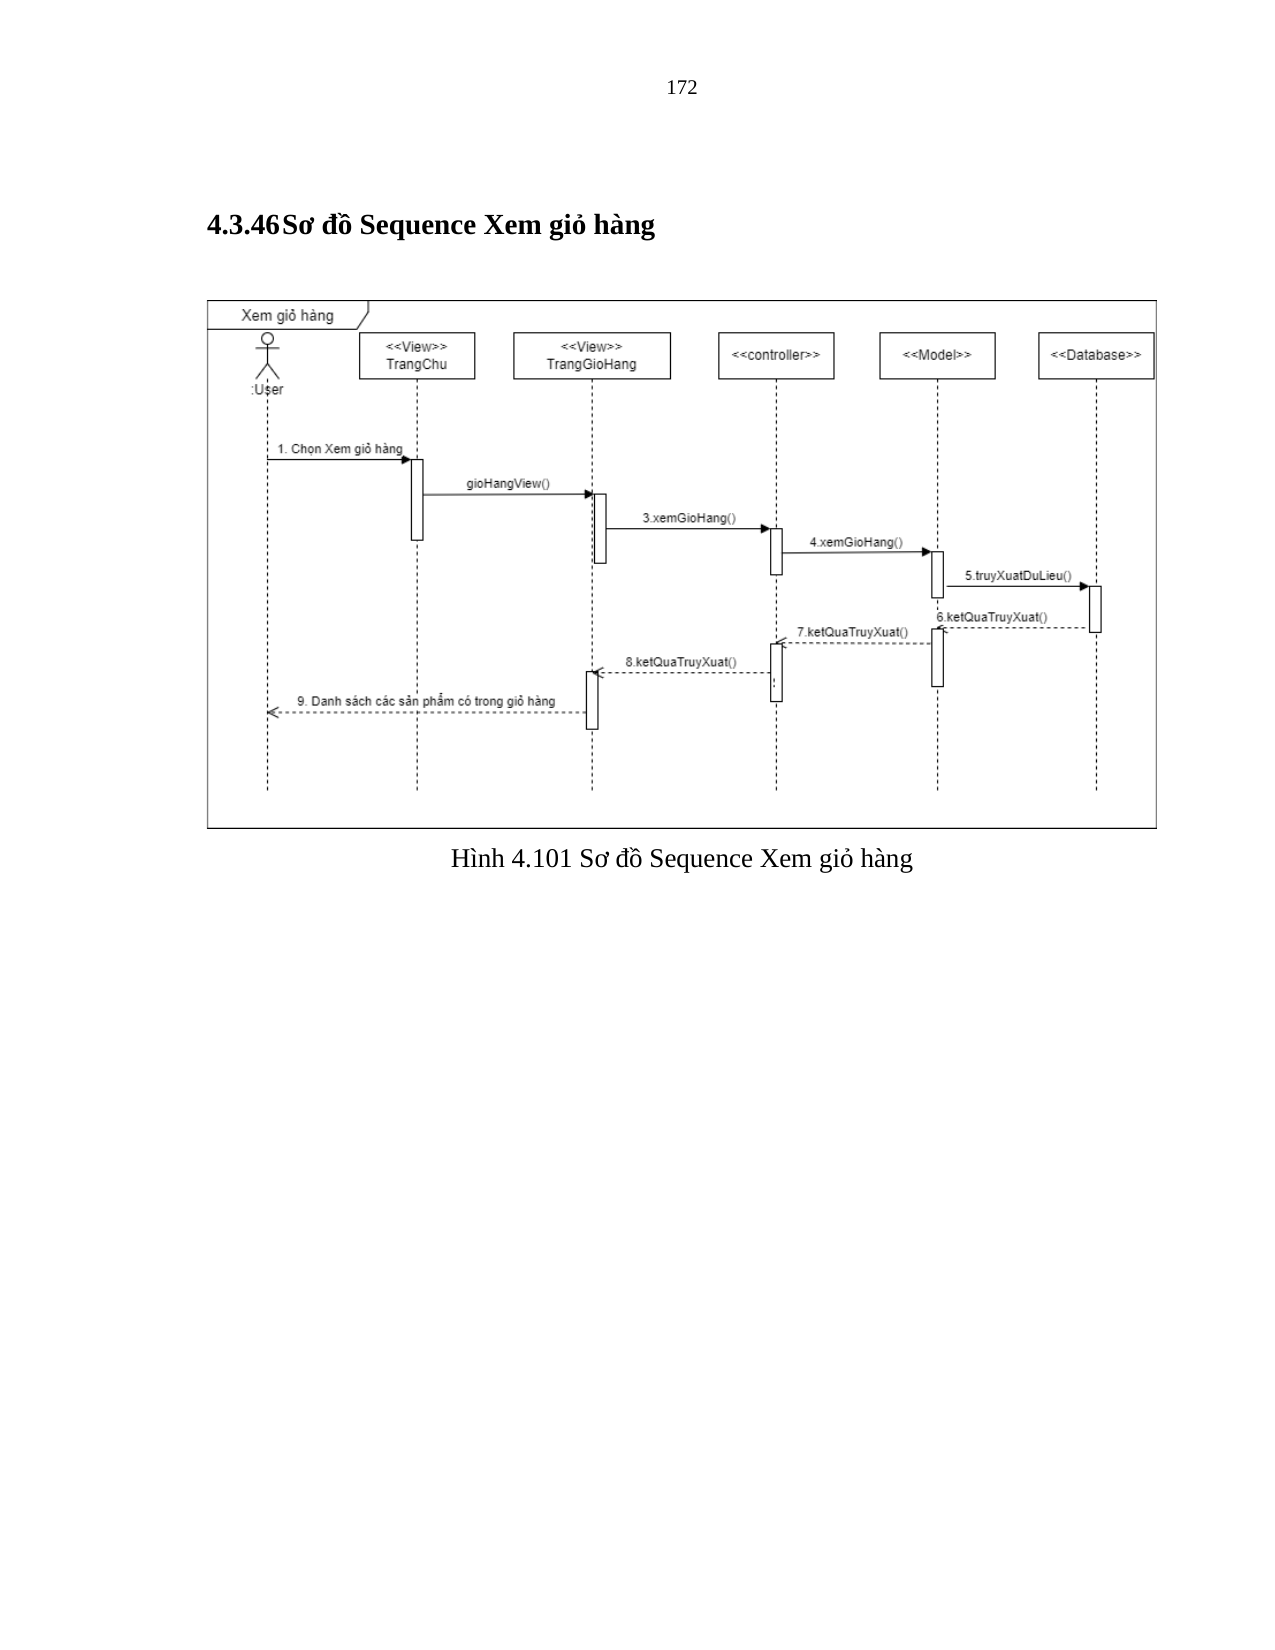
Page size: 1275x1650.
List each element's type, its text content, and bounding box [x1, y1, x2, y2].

picture [206, 300, 1157, 829]
subtitle Sơ đồ Sequence Xem giỏ hàng [207, 207, 1157, 240]
